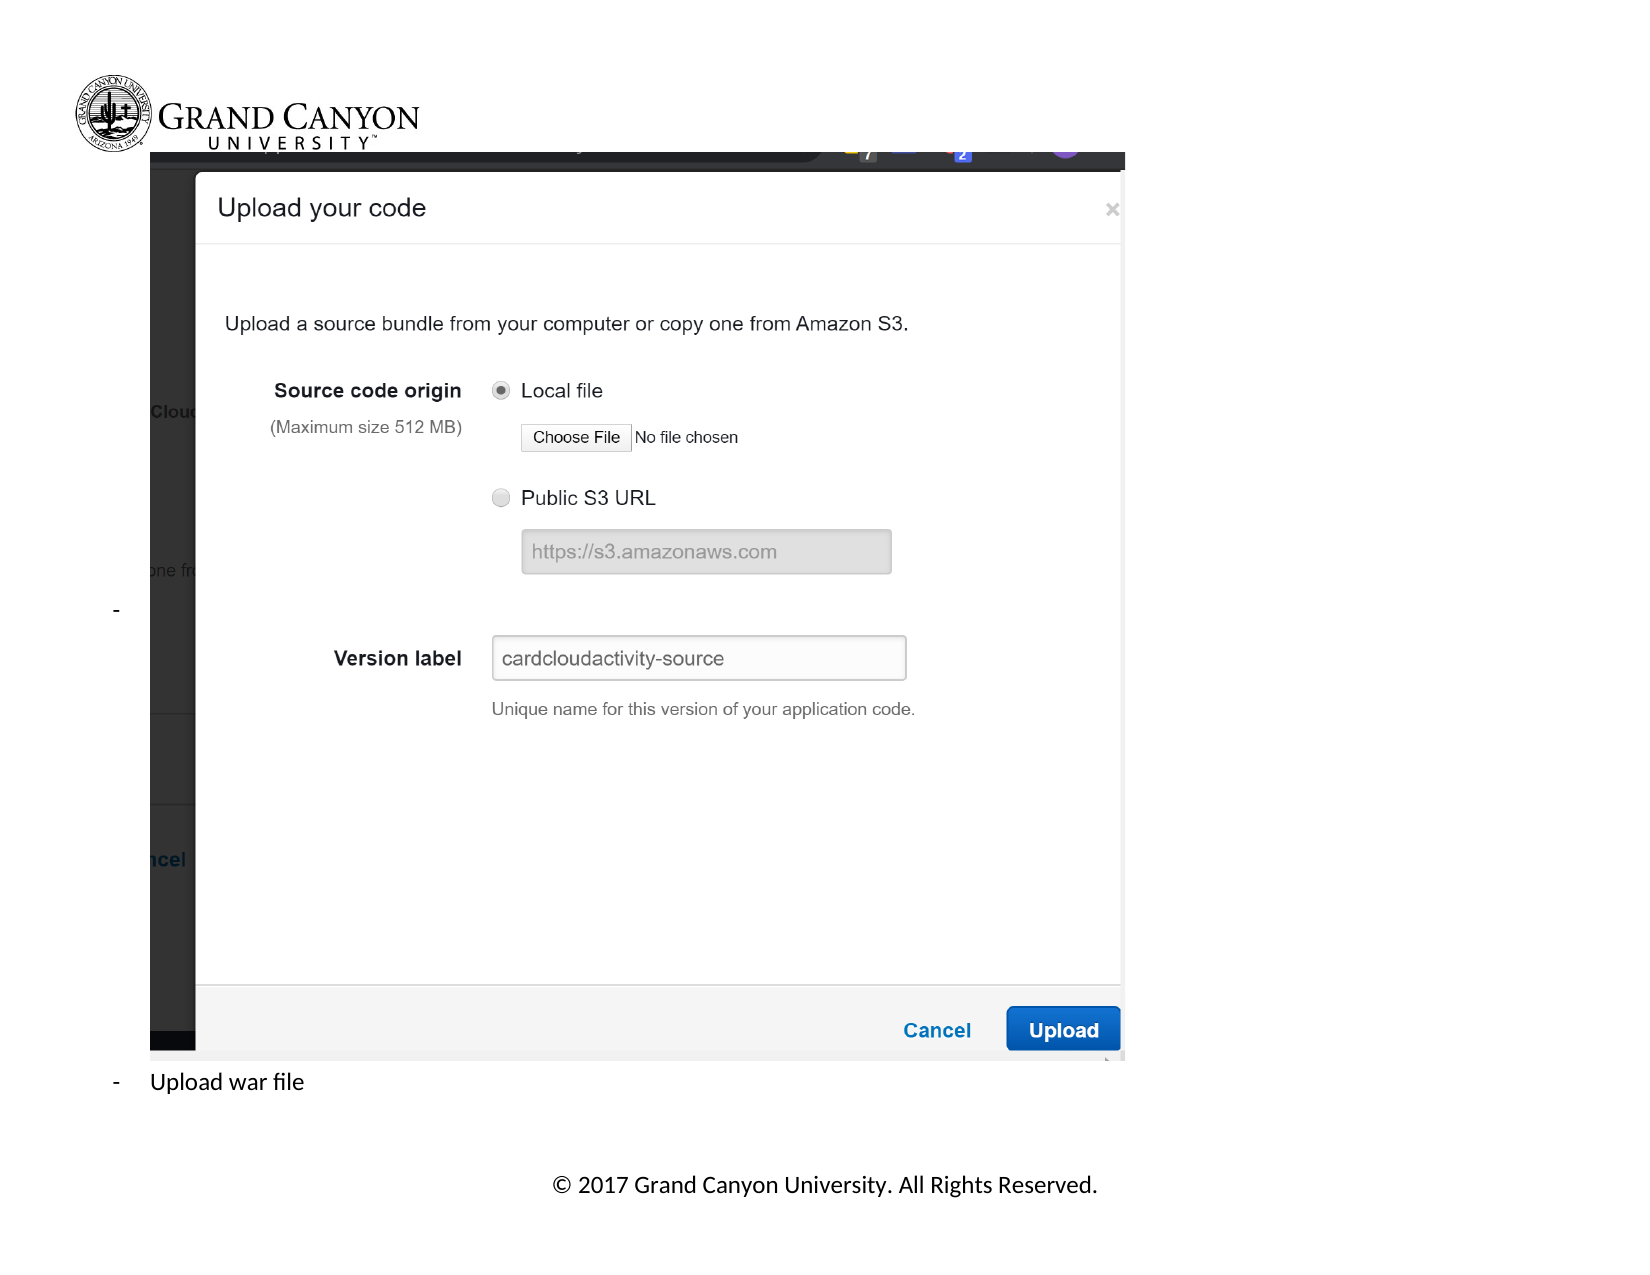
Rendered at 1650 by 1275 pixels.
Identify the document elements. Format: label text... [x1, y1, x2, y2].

list Upload war file [112, 1066, 1575, 1097]
picture [75, 75, 1125, 1061]
